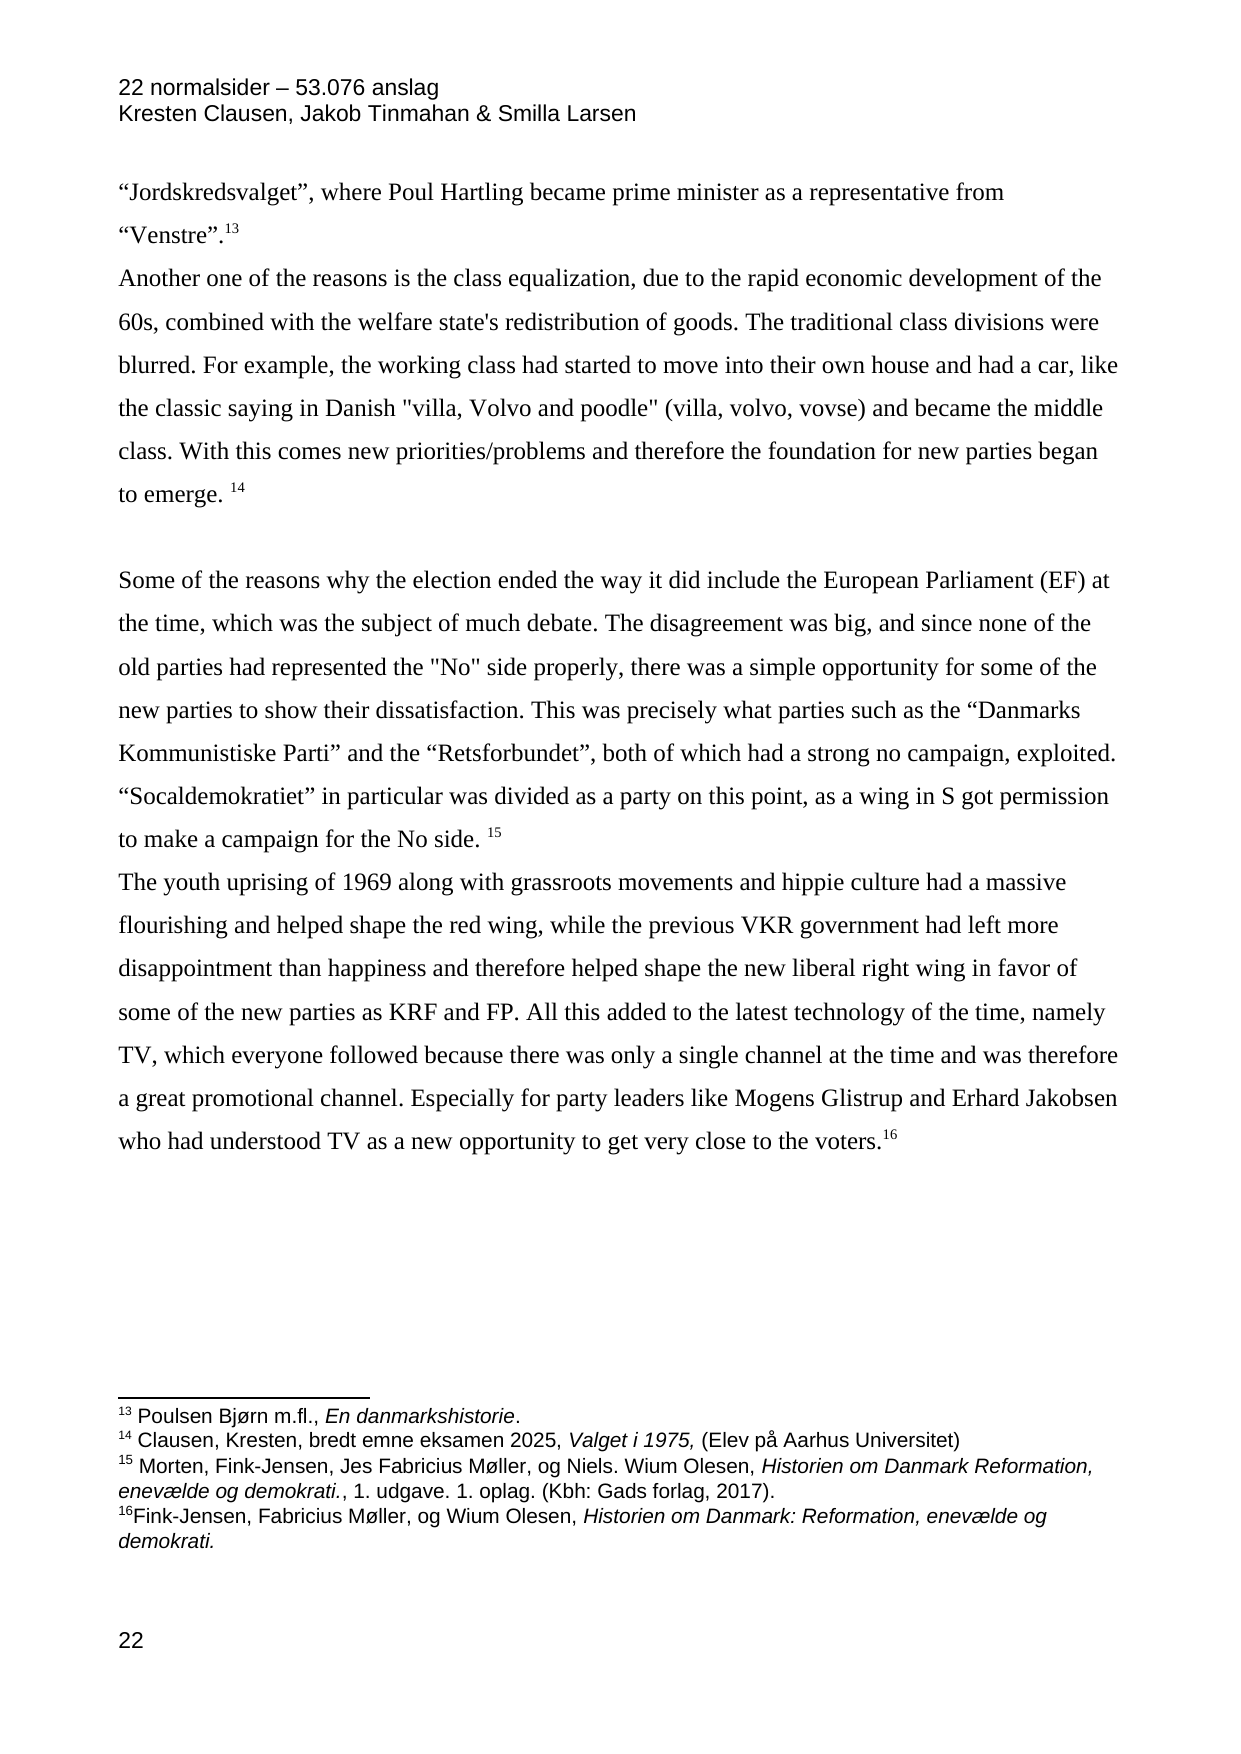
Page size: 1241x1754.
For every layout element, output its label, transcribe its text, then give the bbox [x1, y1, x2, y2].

text Some of the reasons why the election ended the way it did include the European Parliament (EF) at the time, which was the subject of much debate. The disagreement was big, and since none of the old parties had represented the "No" side properly, there was a simple opportunity for some of the new parties to show their dissatisfaction. This was precisely what parties such as the “Danmarks Kommunistiske Parti” and the “Retsforbundet”, both of which had a strong no campaign, exploited. “Socaldemokratiet” in particular was divided as a party on this point, as a wing in S got permission to make a campaign for the No side. [118, 565, 1122, 853]
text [118, 177, 1122, 249]
text Another one of the reasons is the class equalization, due to the rapid economic development of the 60s, combined with the welfare state's redistribution of goods. The traditional class divisions were blurred. For example, the working class had started to move into their own house and had a car, like the classic saying in Danish "villa, Volvo and poodle" (villa, volvo, vovse) and became the middle class. With this comes new priorities/problems and therefore the foundation for new parties began to emerge. [118, 263, 1122, 508]
text The youth uprising of 1969 along with grassroots movements and hippie culture had a massive flourishing and helped shape the red wing, while the previous VKR government had left more disappointment than happiness and therefore helped shape the new liberal right wing in favor of some of the new parties as KRF and FP. All this added to the latest technology of the time, namely TV, which everyone followed because there was only a single channel at the time and was therefore a great promotional channel. Especially for party leaders like Mogens Glistrup and Erhard Jakobsen who had understood TV as a new opportunity to get very close to the voters. [118, 867, 1122, 1155]
